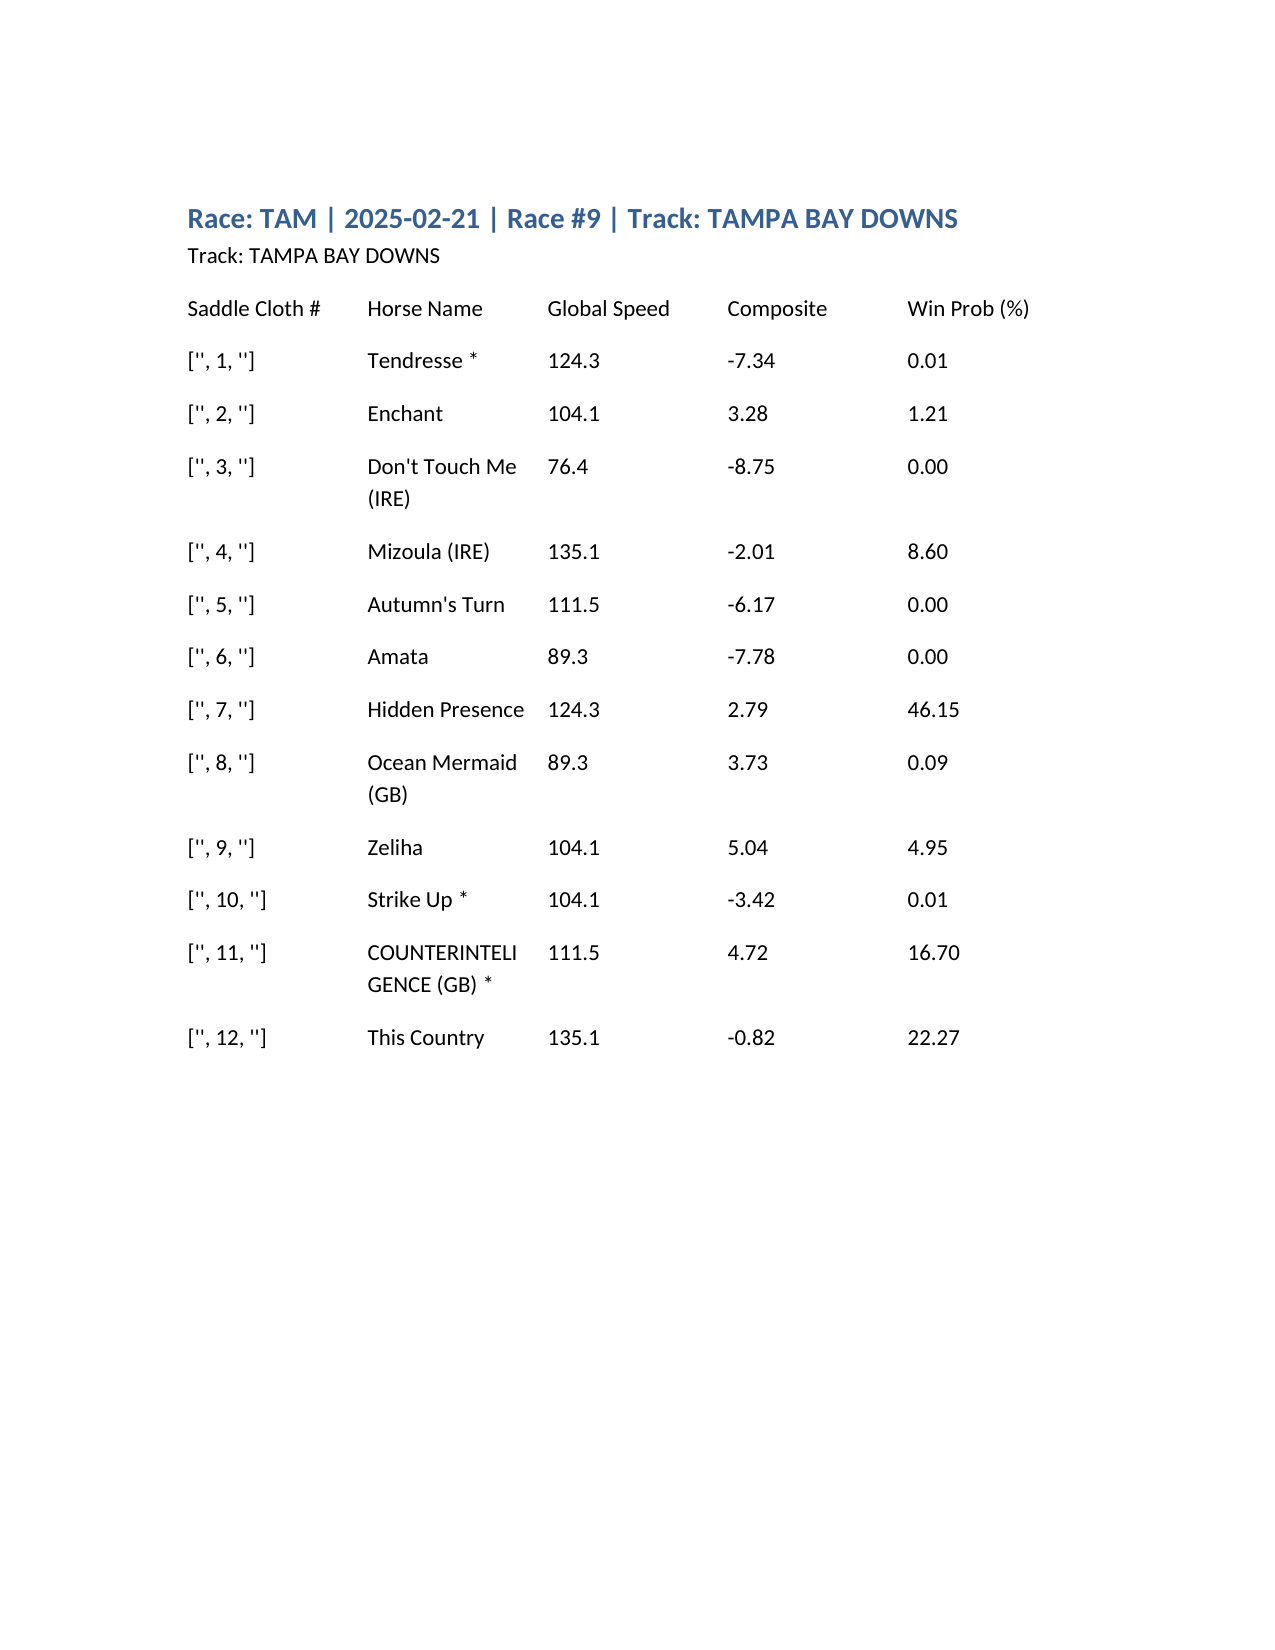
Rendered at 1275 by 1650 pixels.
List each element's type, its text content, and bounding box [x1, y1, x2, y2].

subtitle Race: TAM | 2025-02-21 | Race #9 | Track: TAMPA BAY DOWNS [187, 200, 1087, 236]
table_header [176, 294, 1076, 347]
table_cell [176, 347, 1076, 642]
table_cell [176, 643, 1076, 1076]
text Track: TAMPA BAY DOWNS [187, 241, 1087, 269]
